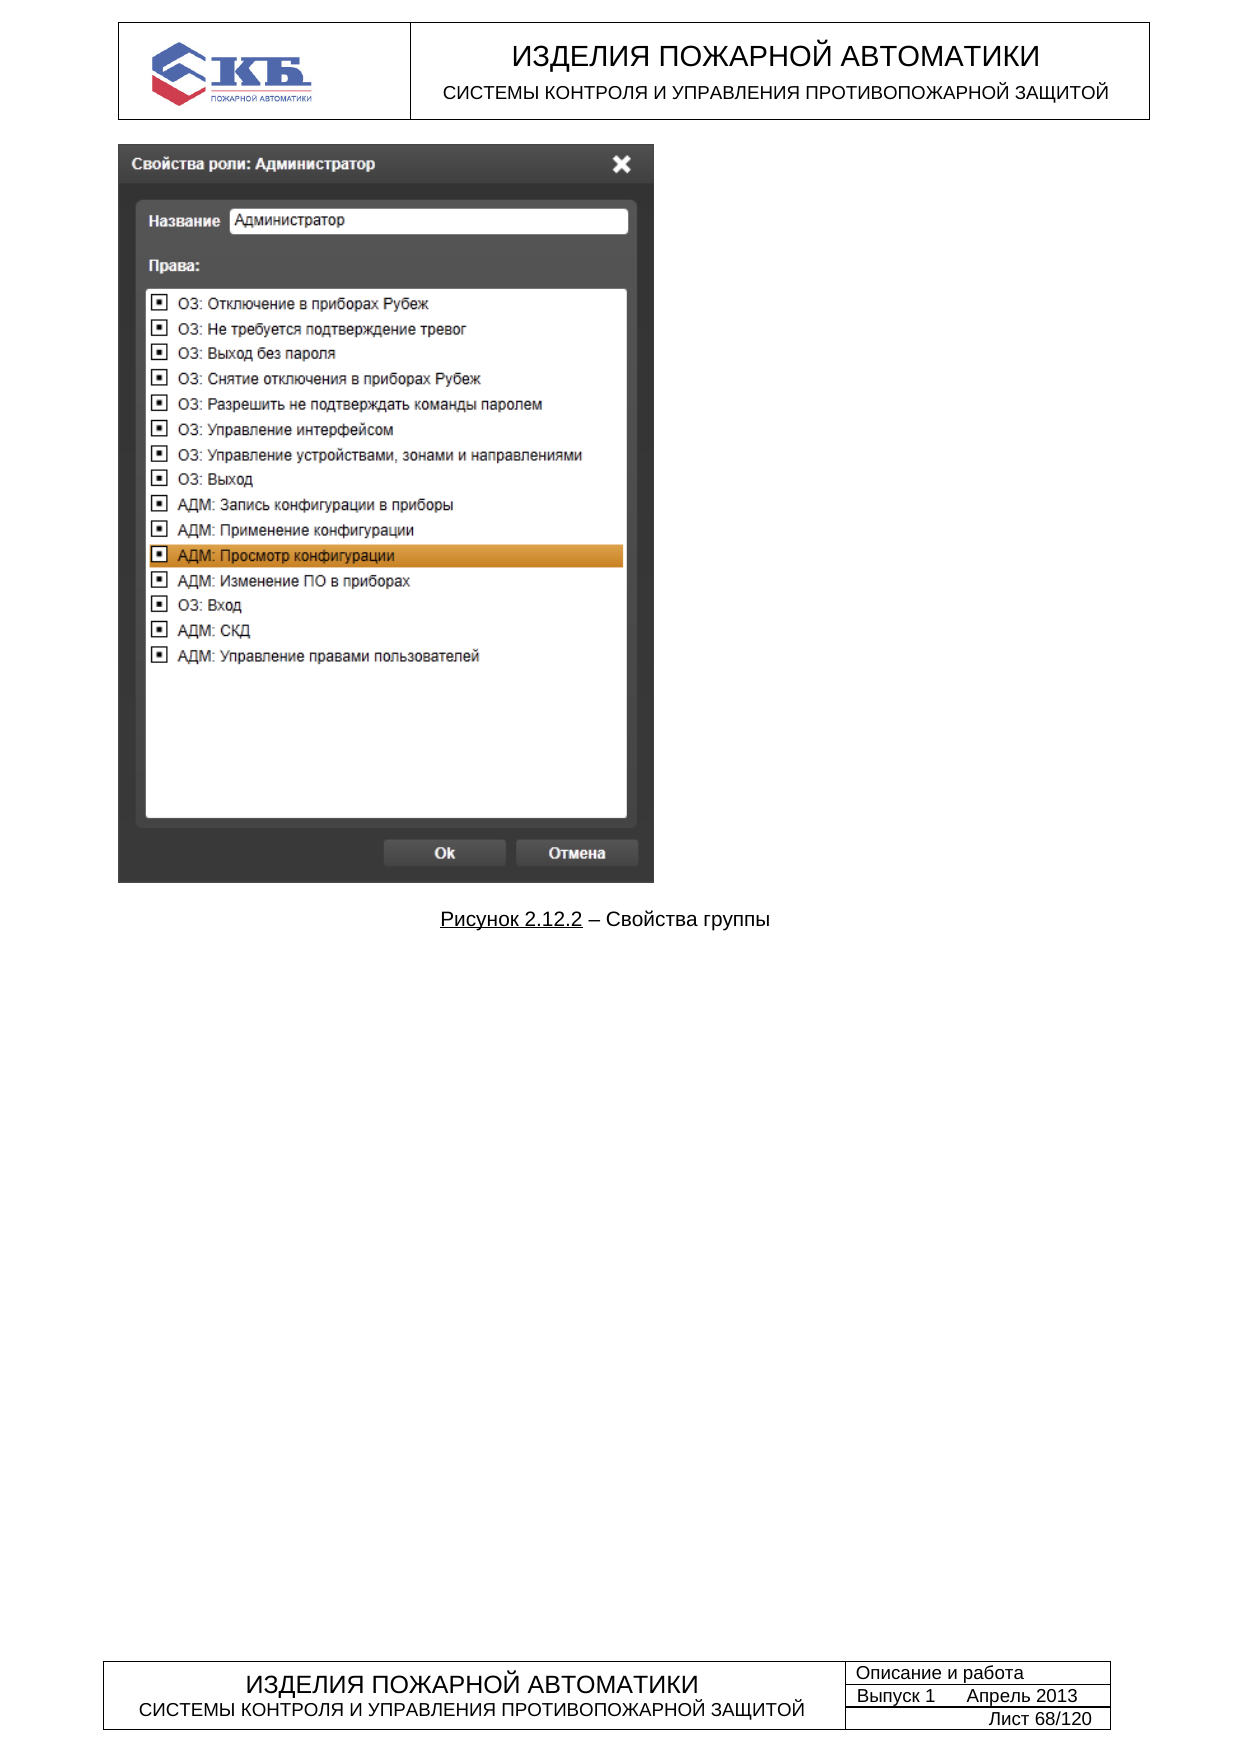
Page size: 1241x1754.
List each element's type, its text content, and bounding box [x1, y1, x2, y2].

picture [148, 34, 325, 115]
picture [118, 144, 654, 883]
text Рисунок 2.12.2 – Свойства группы [118, 906, 1092, 930]
